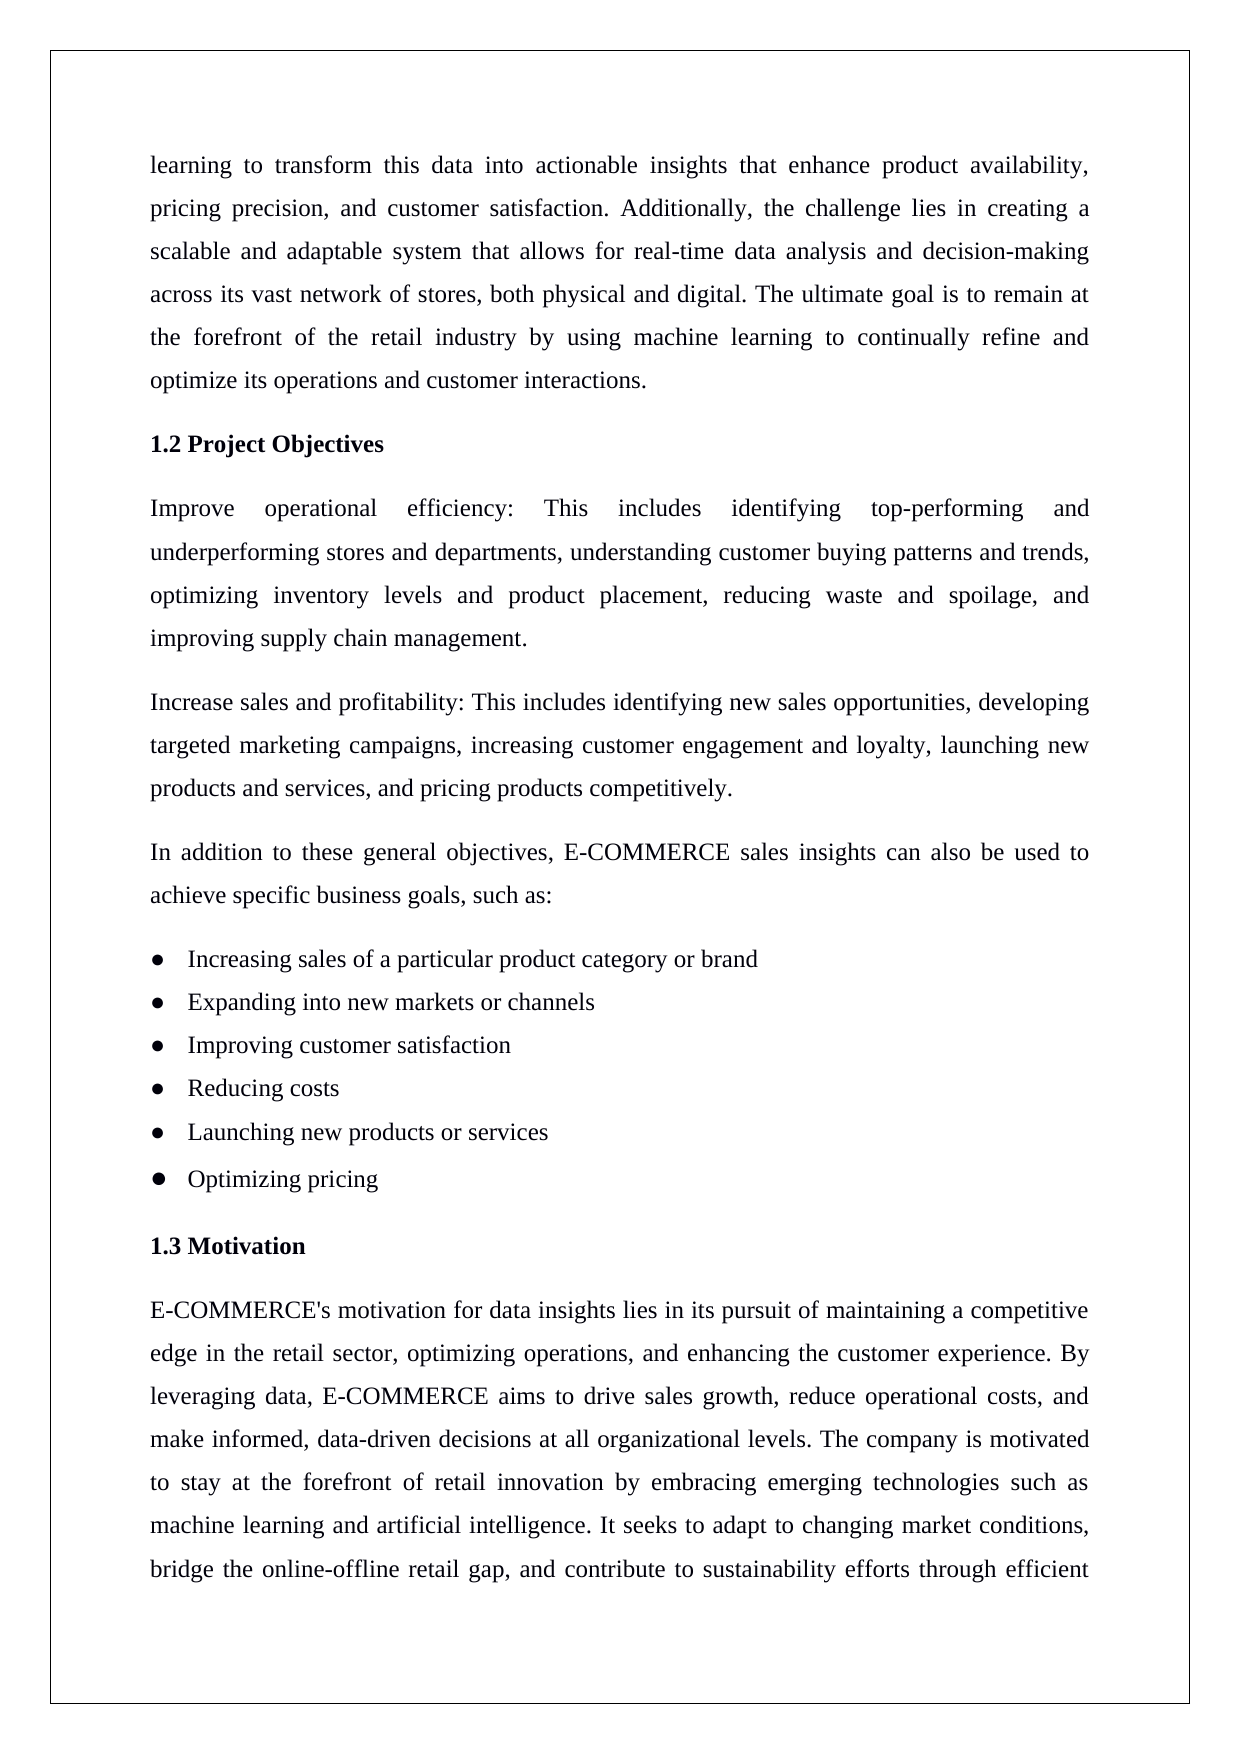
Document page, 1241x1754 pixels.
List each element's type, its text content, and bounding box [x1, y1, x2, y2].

text 1.2 Project Objectives [150, 429, 1090, 458]
list Expanding into new markets or channels [150, 987, 1090, 1016]
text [150, 1295, 1090, 1582]
list Optimizing pricing [150, 1160, 1090, 1193]
text Improve operational efficiency: This includes identifying top-performing and underperforming stores and departments, understanding customer buying patterns and trends, optimizing inventory levels and product placement, reducing waste and spoilage, and improving supply chain management. [150, 493, 1090, 652]
text 1.3 Motivation [150, 1231, 1090, 1260]
list Launching new products or services [150, 1117, 1090, 1145]
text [150, 150, 1090, 394]
text Increase sales and profitability: This includes identifying new sales opportunities, developing targeted marketing campaigns, increasing customer engagement and loyalty, launching new products and services, and pricing products competitively. [150, 687, 1090, 802]
text In addition to these general objectives, E-COMMERCE sales insights can also be used to achieve specific business goals, such as: [150, 837, 1090, 909]
list Improving customer satisfaction [150, 1030, 1090, 1059]
list Reducing costs [150, 1073, 1090, 1102]
list Increasing sales of a particular product category or brand [150, 944, 1090, 973]
